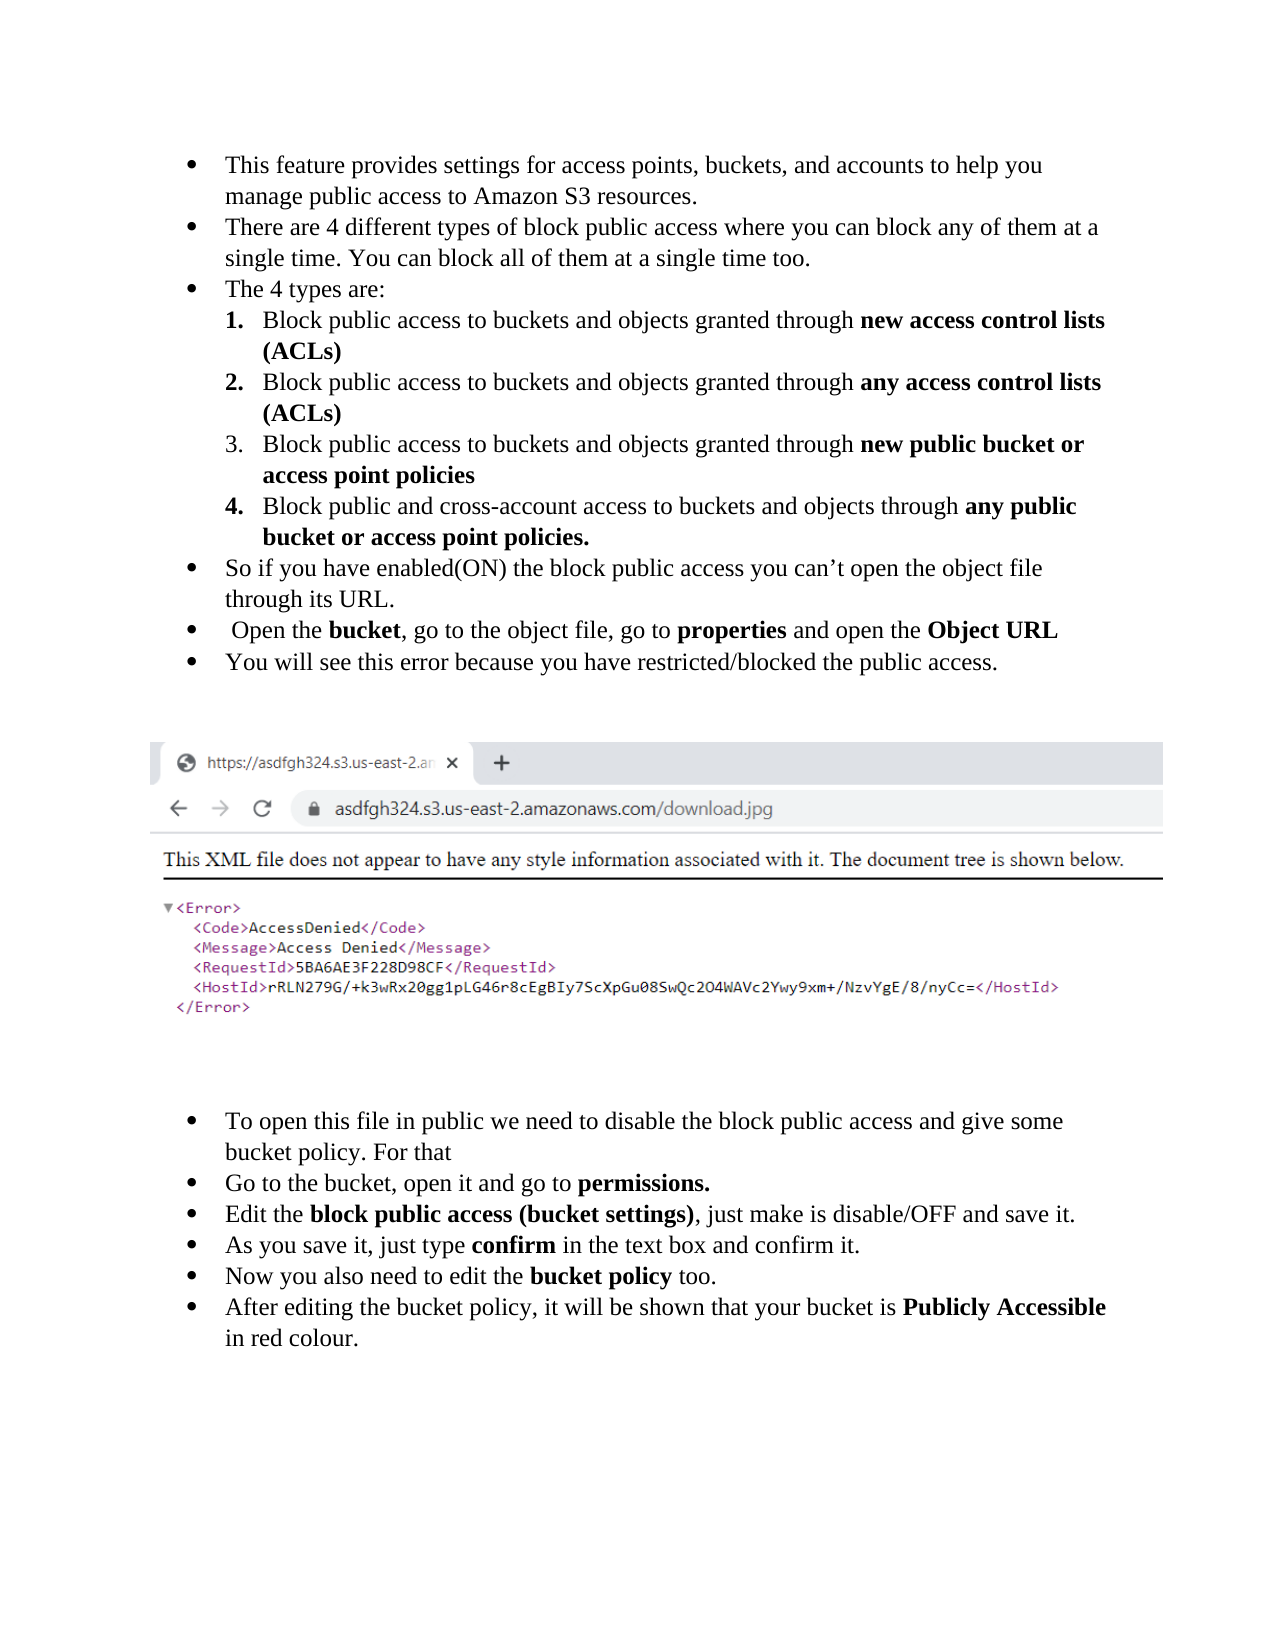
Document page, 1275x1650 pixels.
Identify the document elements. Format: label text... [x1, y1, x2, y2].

list As you save it, just type confirm in the text box and confirm it. [187, 1230, 1125, 1259]
list Go to the bucket, open it and go to permissions. [187, 1168, 1125, 1197]
list Edit the block public access (bucket settings), just make is disable/OFF and save it. [187, 1199, 1125, 1228]
list Now you also need to edit the bucket policy too. [187, 1261, 1125, 1290]
list So if you have enabled(ON) the block public access you can’t open the object file through its URL. [187, 553, 1125, 613]
list Block public access to buckets and objects granted through any access control lists (ACLs) [225, 367, 1125, 427]
list After editing the bucket policy, it will be shown that your bucket is Publicly Accessible in red colour. [187, 1292, 1125, 1352]
list The 4 types are: [187, 274, 1125, 303]
list To open this file in public we need to disable the block public access and give some bucket policy. For that [187, 1106, 1125, 1166]
list Block public access to buckets and objects granted through new access control lists (ACLs) [225, 305, 1125, 365]
list This feature provides settings for access points, buckets, and accounts to help you manage public access to Amazon S3 resources. [187, 150, 1125, 210]
list You will see this error because you have restricted/blocked the public access. [187, 647, 1125, 675]
list Open the bucket, go to the object file, go to properties and open the Object URL [187, 616, 1125, 644]
list There are 4 different types of block public access where you can block any of them at a single time. You can block all of them at a single time too. [187, 212, 1125, 272]
list Block public access to buckets and objects granted through new public bucket or access point policies [225, 429, 1125, 489]
list Block public and cross-account access to buckets and objects through any public bucket or access point policies. [225, 491, 1125, 551]
picture [150, 742, 1163, 1040]
